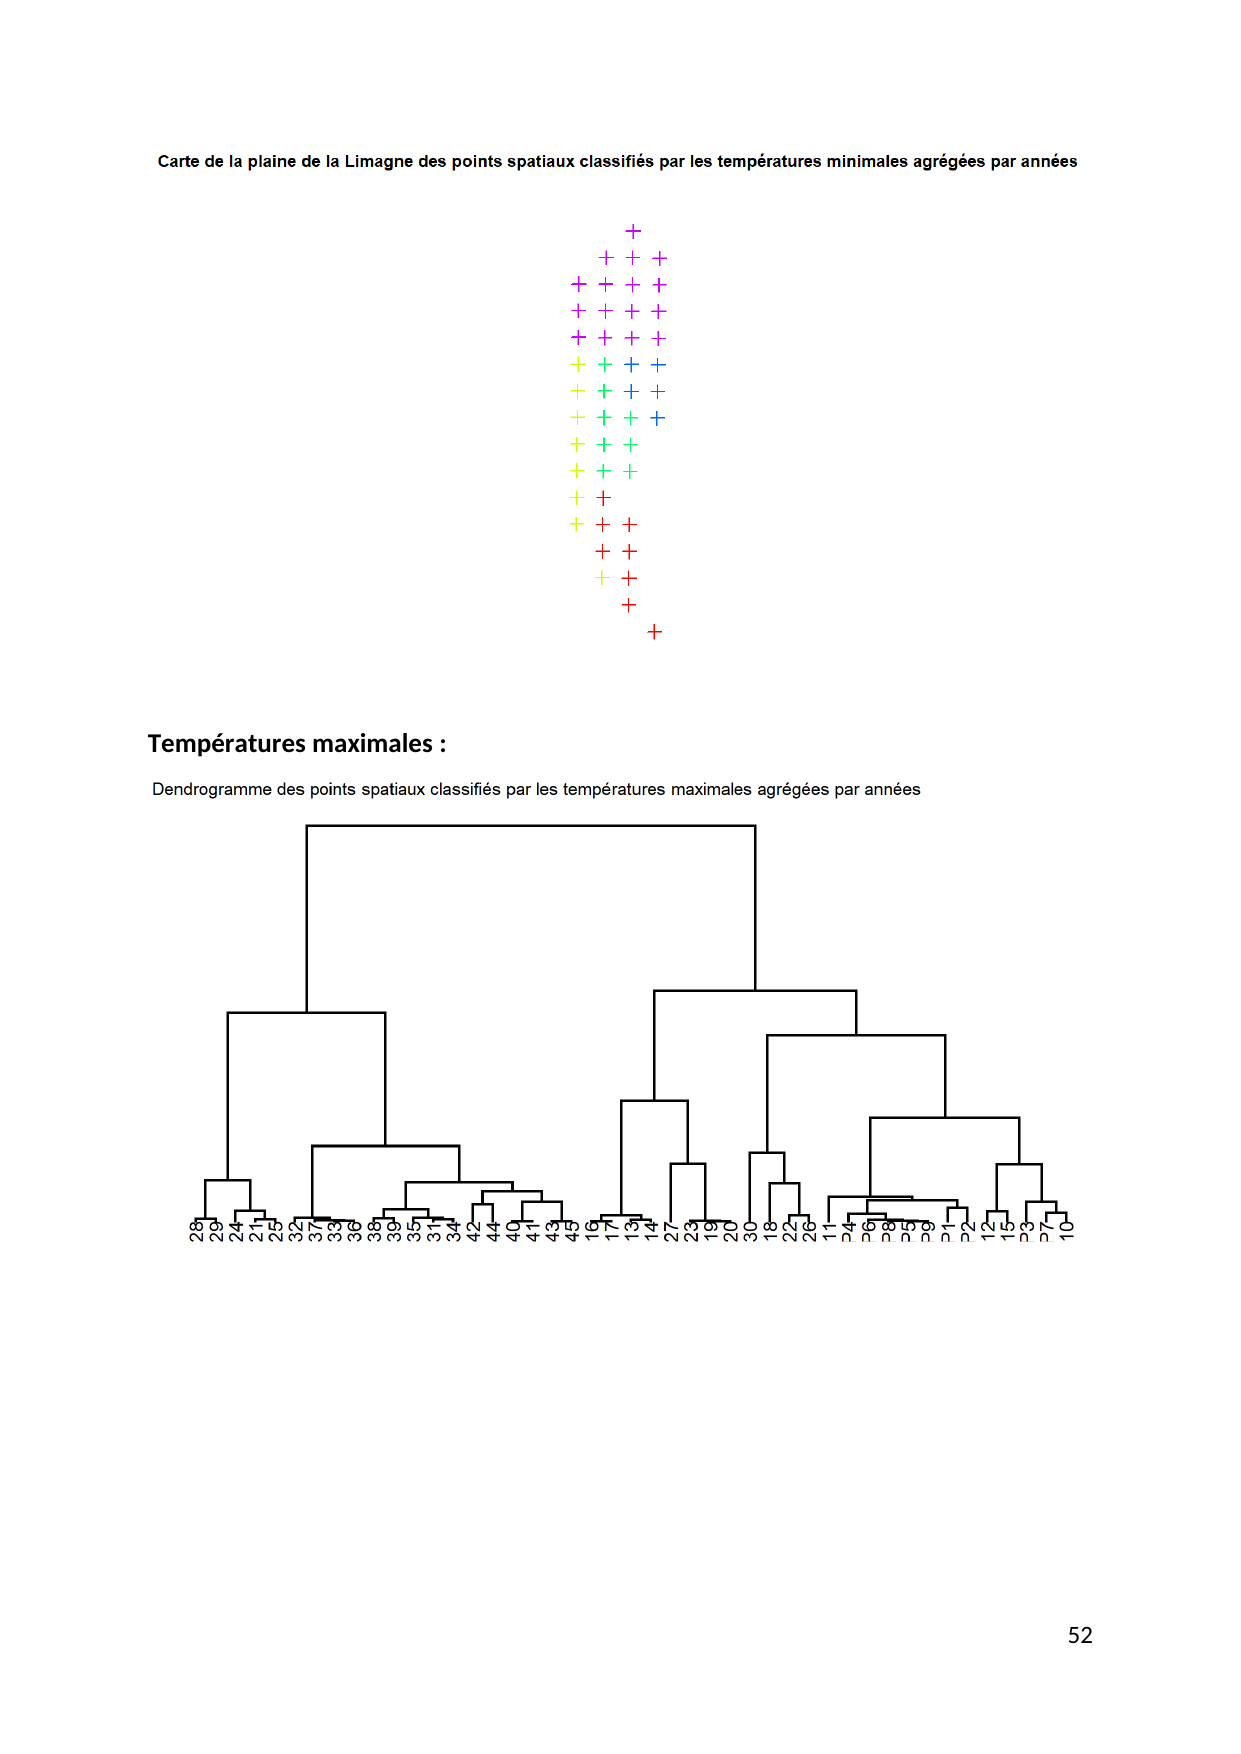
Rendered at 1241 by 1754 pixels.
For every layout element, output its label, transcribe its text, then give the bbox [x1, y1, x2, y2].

text Températures maximales : [148, 727, 1093, 759]
picture [147, 778, 1093, 1251]
picture [147, 147, 1093, 656]
